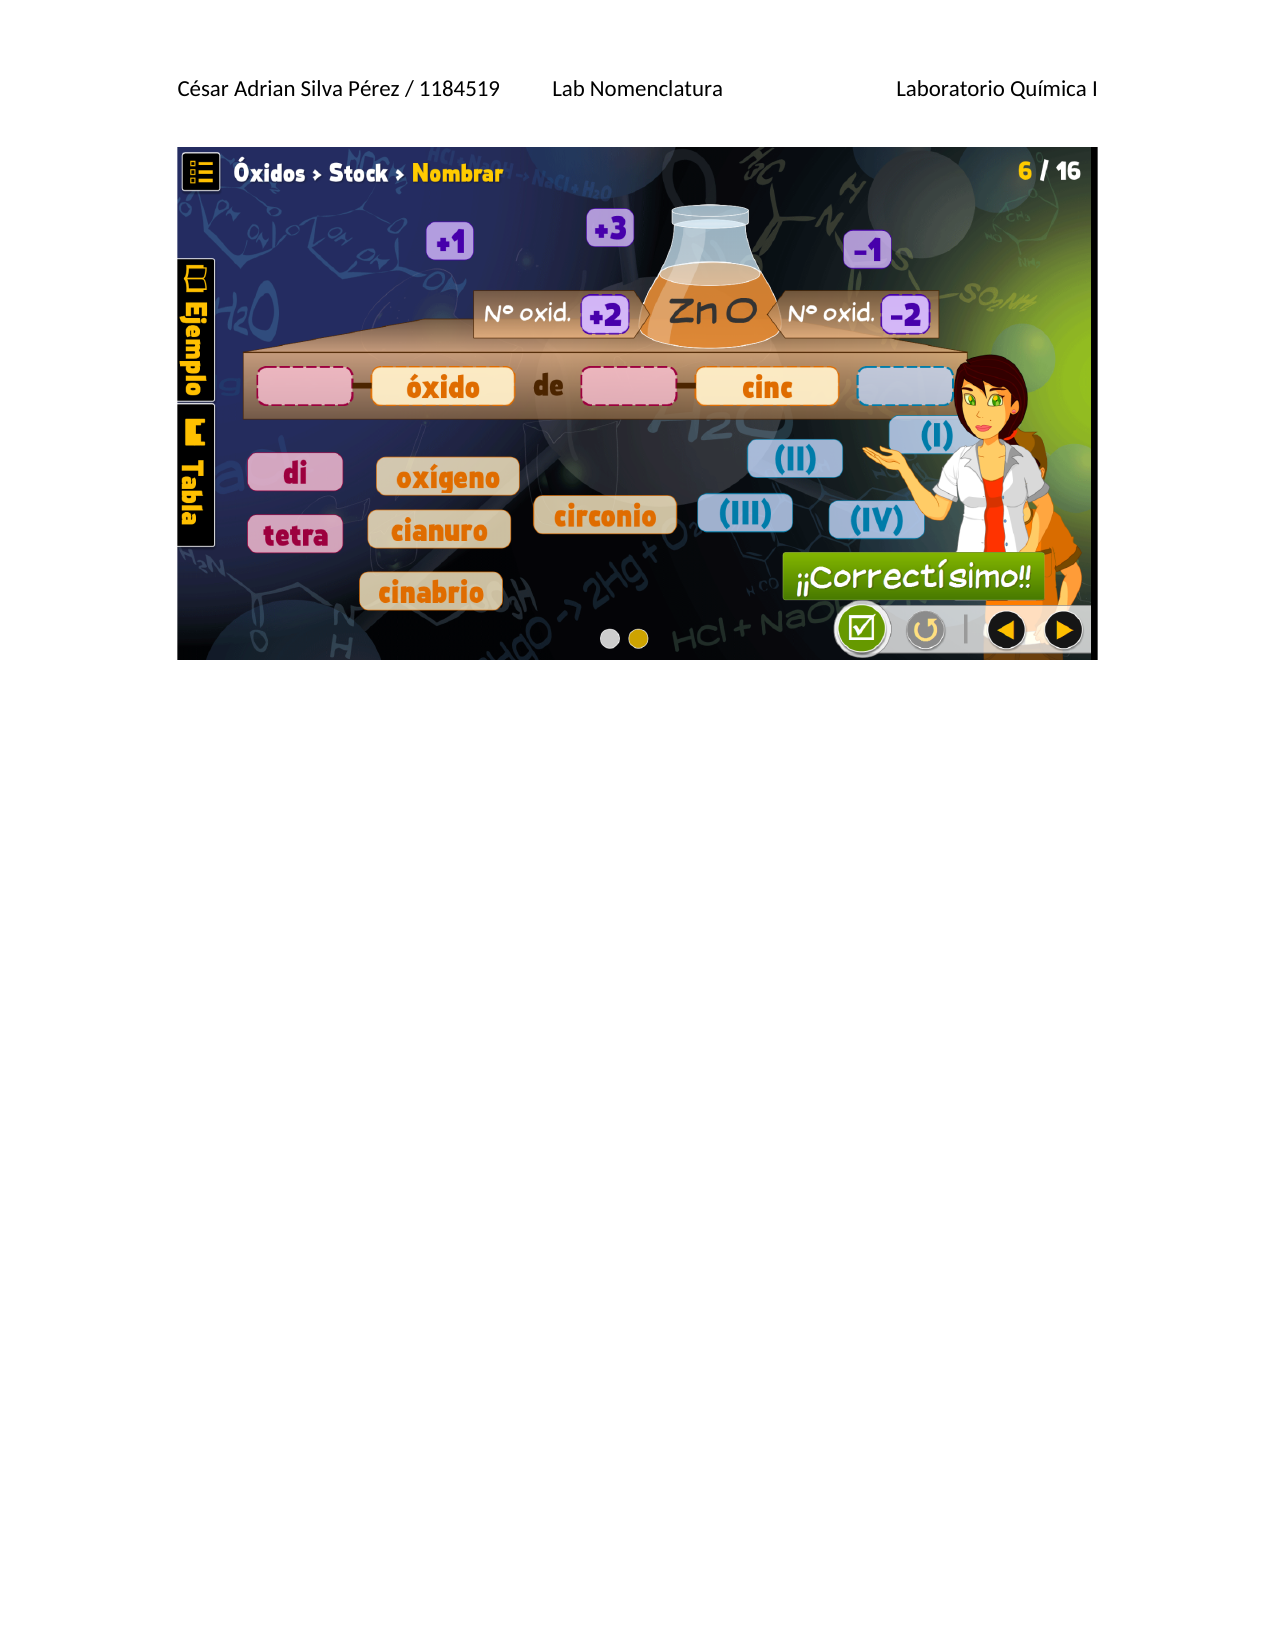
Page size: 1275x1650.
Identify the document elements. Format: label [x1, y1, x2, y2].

picture [177, 147, 1098, 660]
